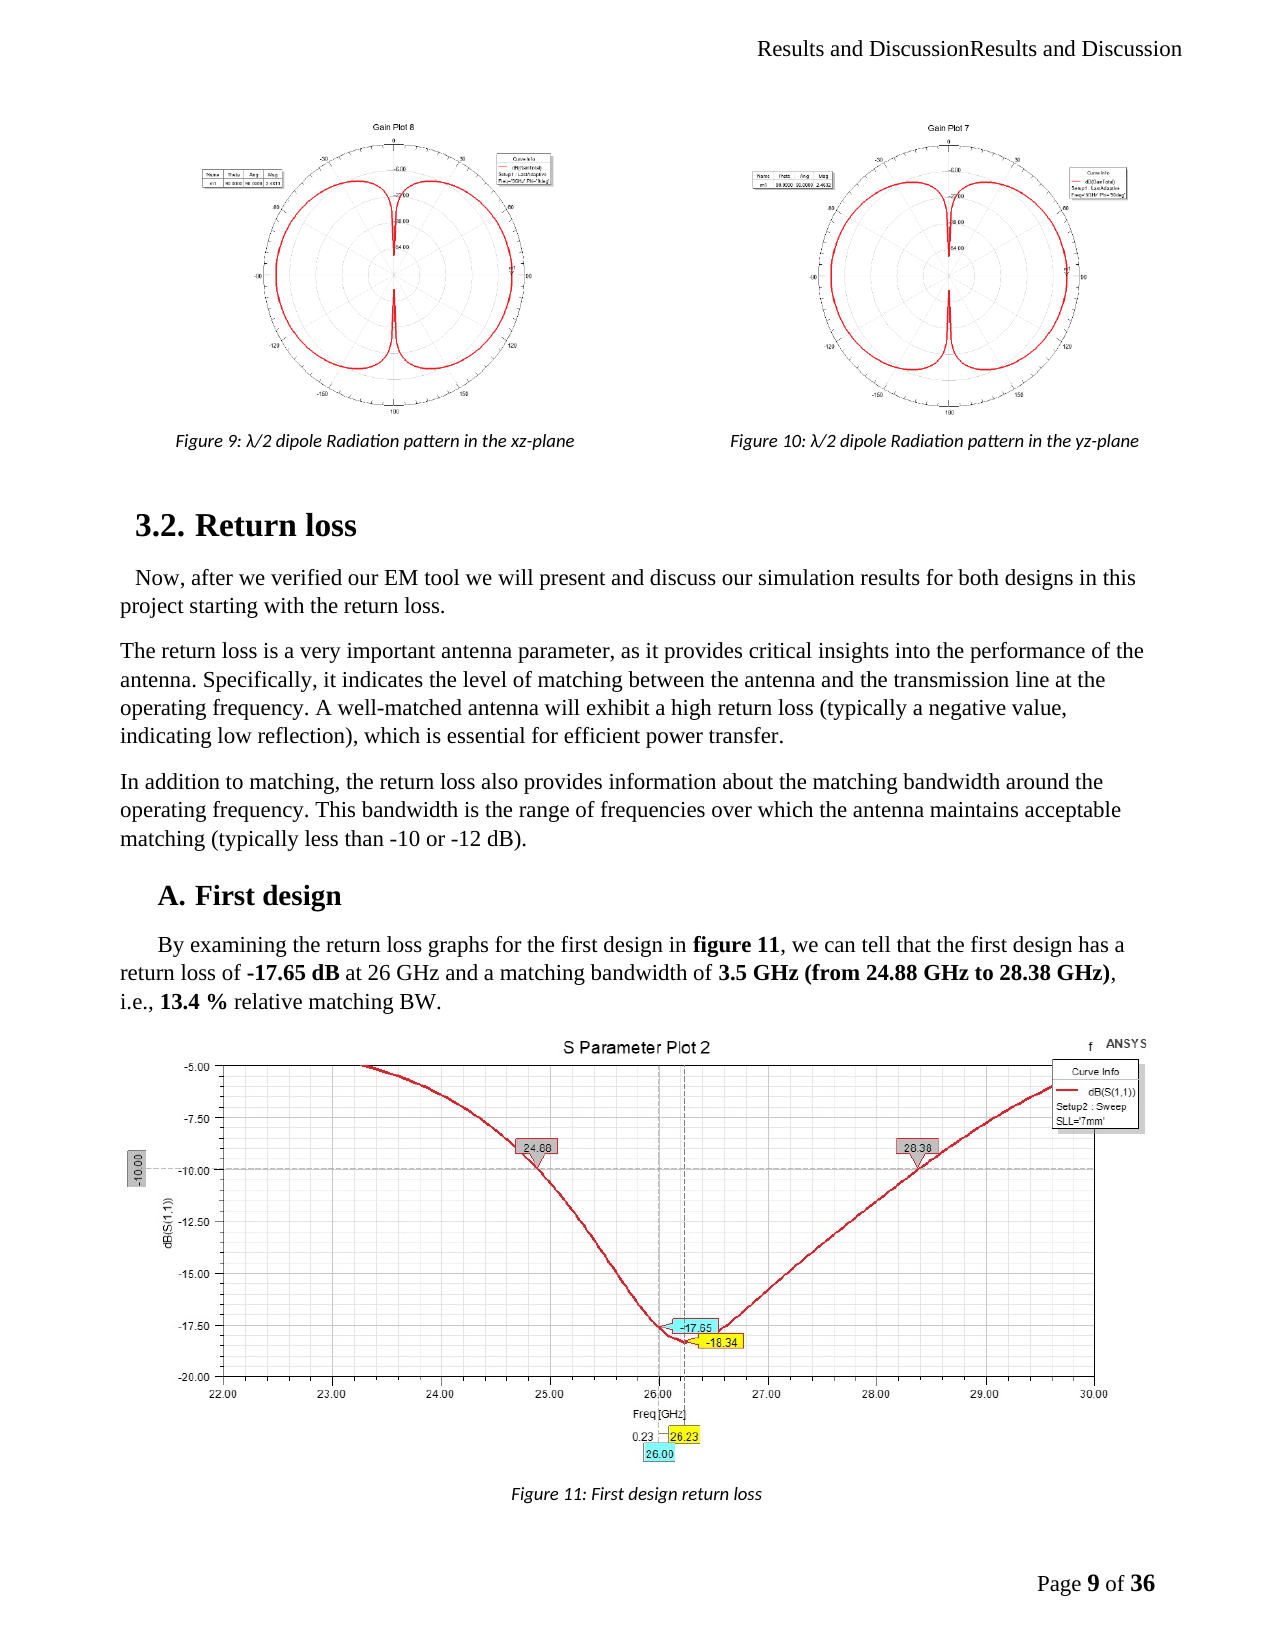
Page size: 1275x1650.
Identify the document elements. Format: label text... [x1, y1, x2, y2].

subtitle First design [157, 878, 1155, 912]
text In addition to matching, the return loss also provides information about the matching bandwidth around the operating frequency. This bandwidth is the range of frequencies over which the antenna maintains acceptable matching (typically less than -10 or -12 dB). [120, 768, 1155, 851]
text The return loss is a very important antenna parameter, as it provides critical insights into the performance of the antenna. Specifically, it indicates the level of matching between the antenna and the transmission line at the operating frequency. A well-matched antenna will exhibit a high return loss (typically a negative value, indicating low reflection), which is essential for efficient power transfer. [120, 637, 1155, 749]
text By examining the return loss graphs for the first design in figure 11, we can tell that the first design has a return loss of -17.65 dB at 26 GHz and a matching bandwidth of 3.5 GHz (from 24.88 GHz to 28.38 GHz), i.e., 13.4 % relative matching BW. [120, 931, 1155, 1014]
picture [198, 120, 555, 420]
picture [748, 120, 1128, 421]
picture [120, 1032, 1155, 1464]
subtitle Return loss [135, 506, 1155, 544]
text Figure 11: First design return loss [120, 1482, 1155, 1505]
text Now, after we verified our EM tool we will present and discuss our simulation results for both designs in this project starting with the return loss. [120, 564, 1155, 618]
